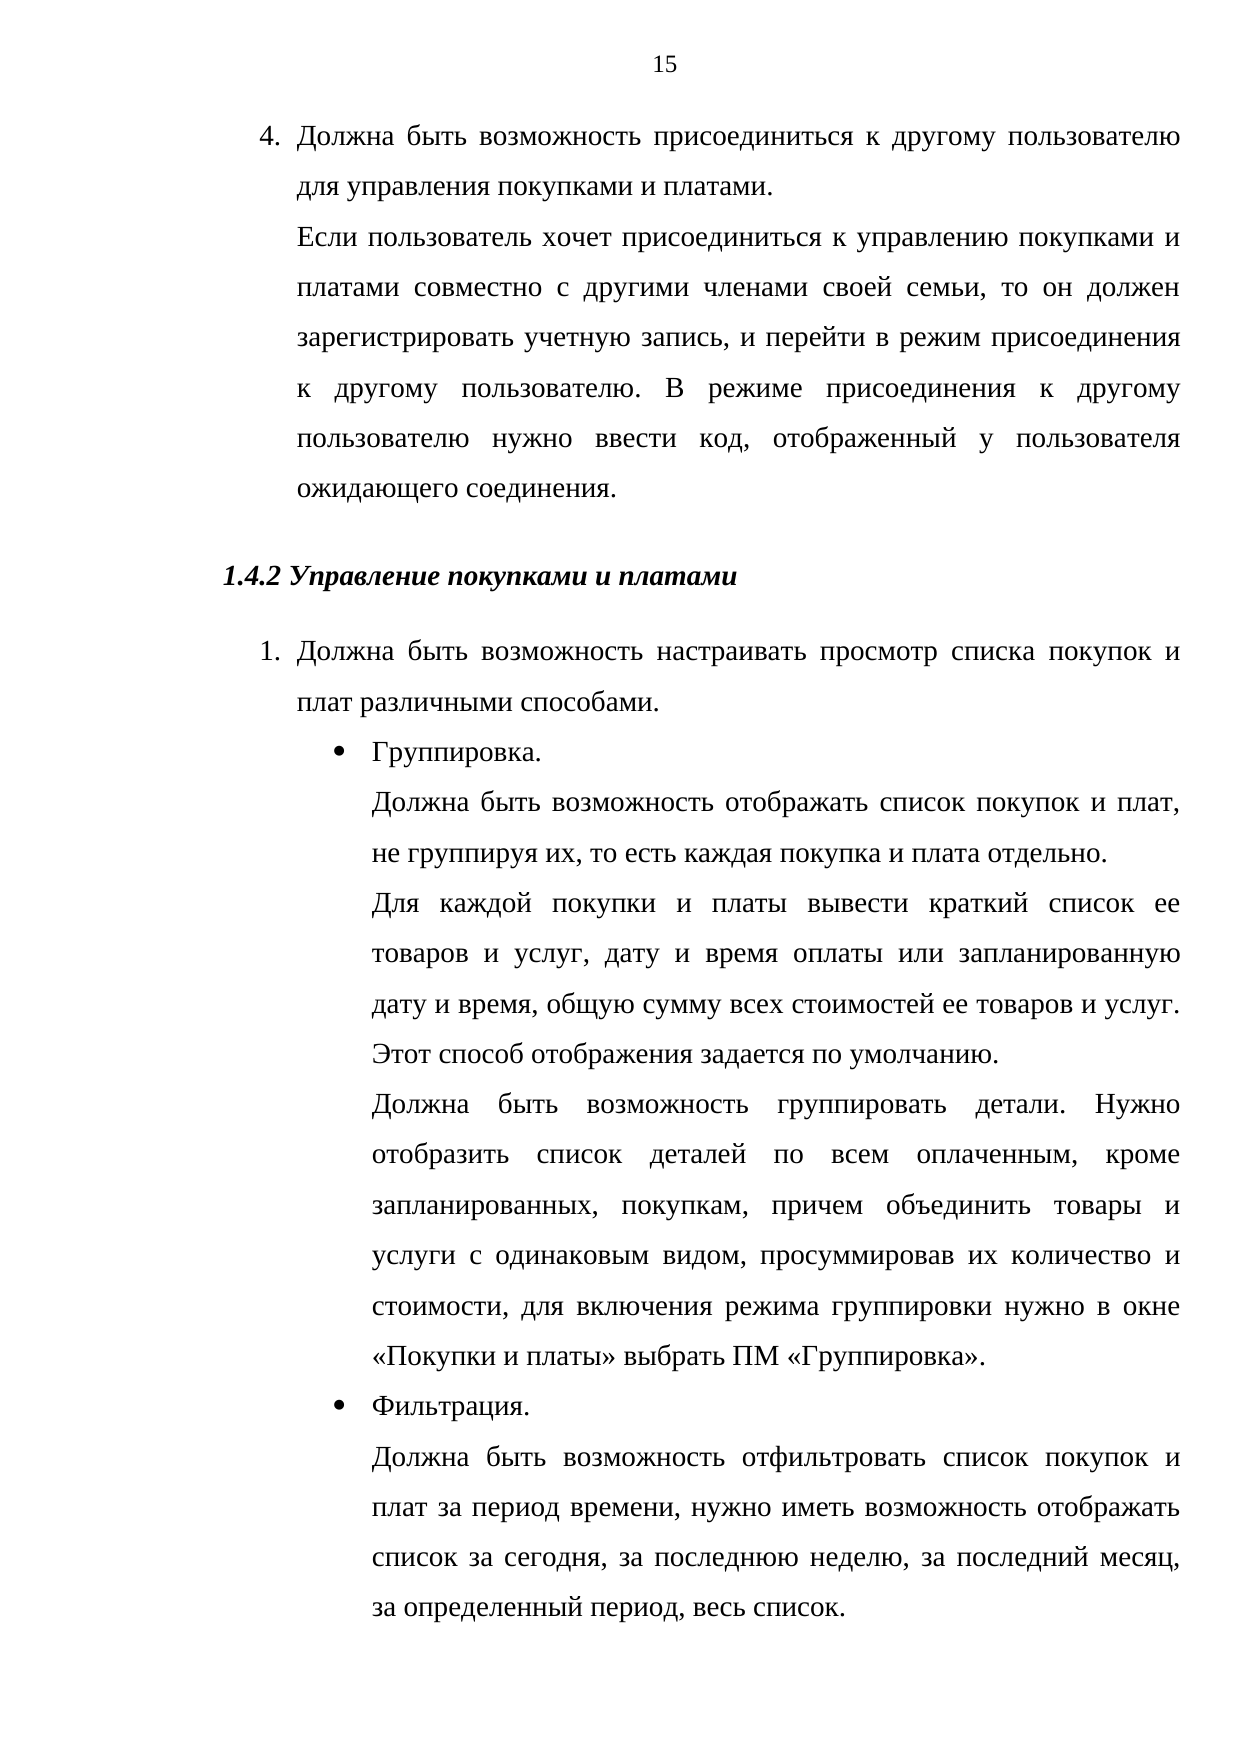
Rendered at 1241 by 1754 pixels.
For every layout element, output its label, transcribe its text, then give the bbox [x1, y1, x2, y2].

list Если пользователь хочет присоединиться к управлению покупками и платами совместно с другими членами своей семьи, то он должен зарегистрировать учетную запись, и перейти в режим присоединения к другому пользователю. В режиме присоединения к другому пользователю нужно ввести код, отображенный у пользователя ожидающего соединения. [297, 219, 1181, 504]
list Должна быть возможность группировать детали. Нужно отобразить список деталей по всем оплаченным, кроме запланированных, покупкам, причем объединить товары и услуги с одинаковым видом, просуммировав их количество и стоимости, для включения режима группировки нужно в окне «Покупки и платы» выбрать ПМ «Группировка». [372, 1086, 1181, 1371]
list Фильтрация. [334, 1388, 1181, 1422]
list Для каждой покупки и платы вывести краткий список ее товаров и услуг, дату и время оплаты или запланированную дату и время, общую сумму всех стоимостей ее товаров и услуг. Этот способ отображения задается по умолчанию. [372, 885, 1181, 1069]
list Должна быть возможность присоединиться к другому пользователю для управления покупками и платами. [259, 118, 1181, 202]
list Должна быть возможность настраивать просмотр списка покупок и плат различными способами. [259, 633, 1181, 717]
list Должна быть возможность отображать список покупок и плат, не группируя их, то есть каждая покупка и плата отдельно. [372, 784, 1181, 868]
list Должна быть возможность отфильтровать список покупок и плат за период времени, нужно иметь возможность отображать список за сегодня, за последнюю неделю, за последний месяц, за определенный период, весь список. [372, 1439, 1181, 1623]
subtitle Управление покупками и платами [148, 558, 1181, 592]
list Группировка. [334, 734, 1181, 768]
